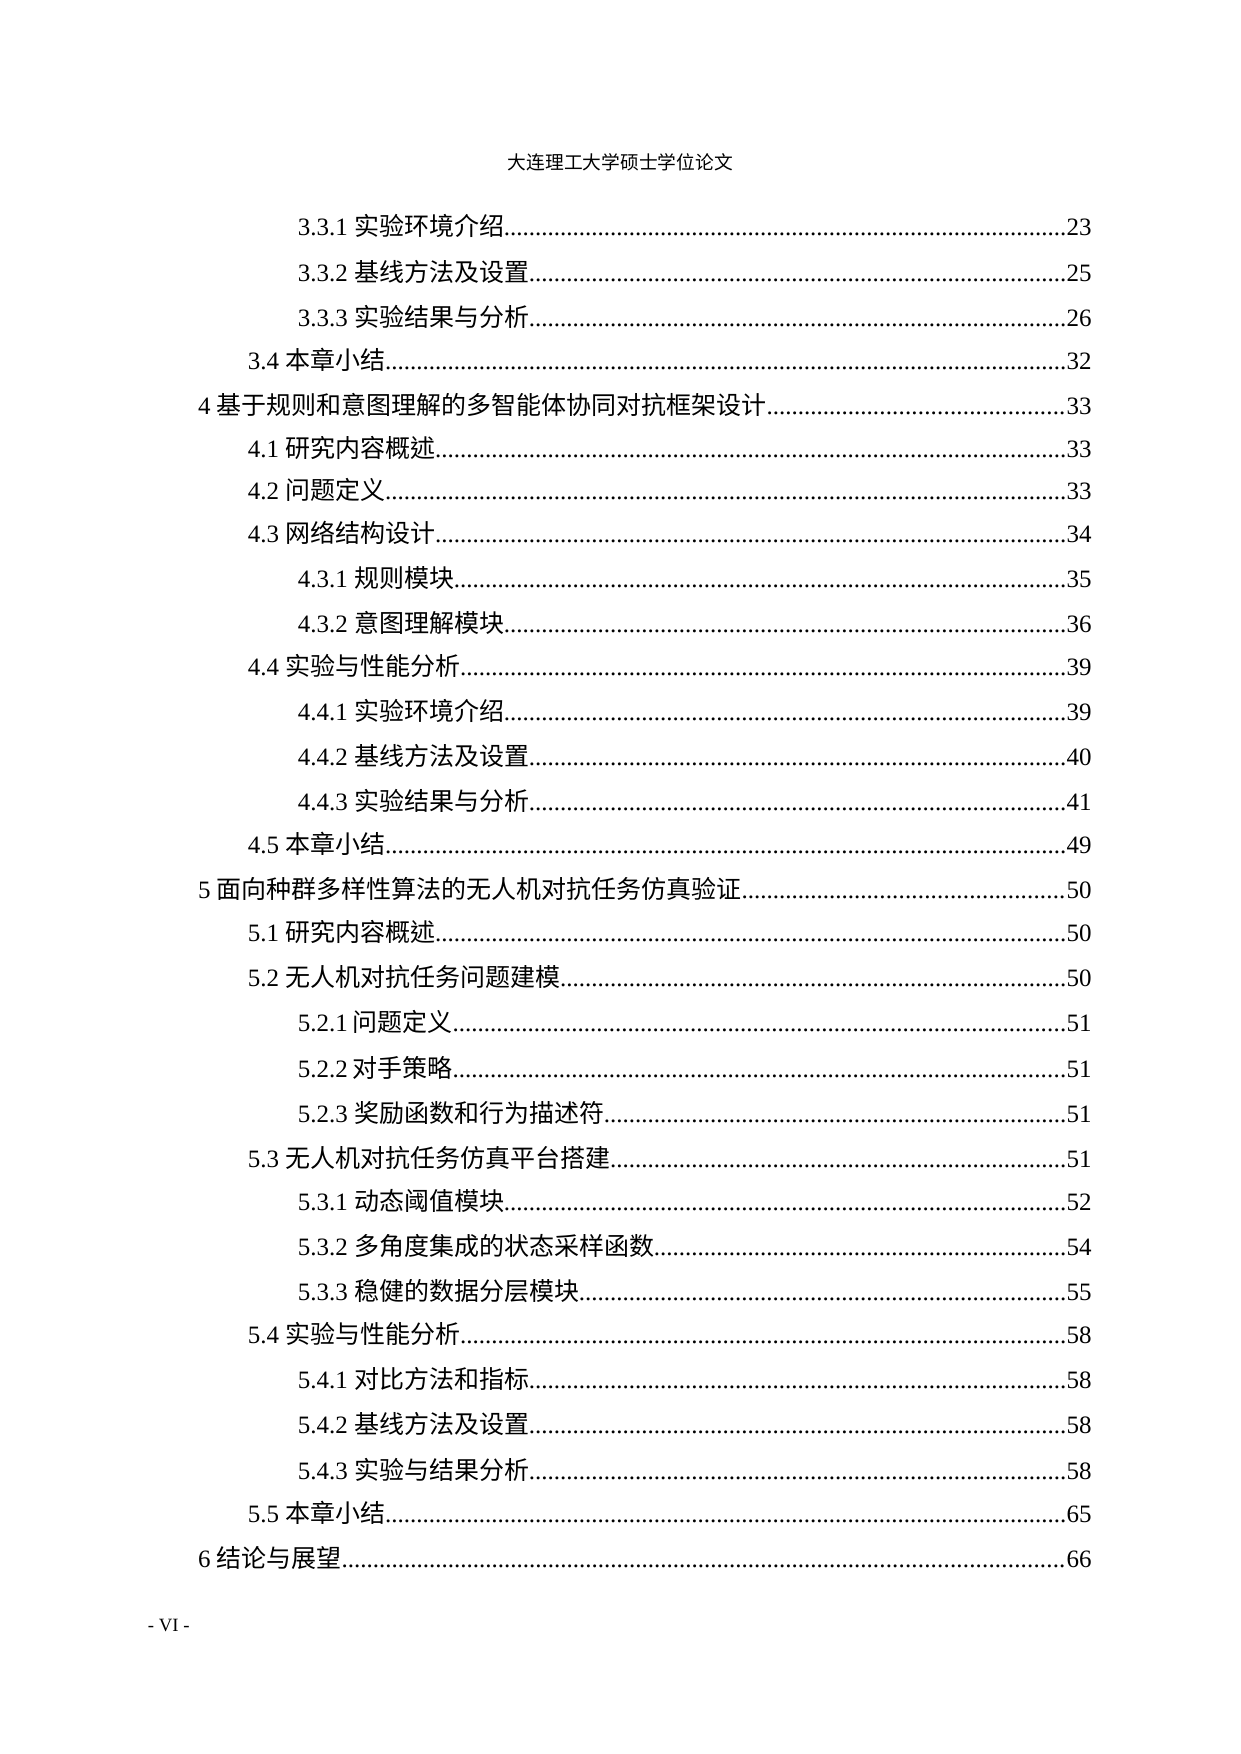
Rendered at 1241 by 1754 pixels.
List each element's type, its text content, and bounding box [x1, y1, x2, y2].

text 5.3 无人机对抗任务仿真平台搭建 51 [198, 1139, 1092, 1175]
text 6 结论与展望 66 [198, 1538, 1092, 1574]
text 4.4.1 实验环境介绍 39 [248, 691, 1092, 727]
text 3.3.2 基线方法及设置 25 [248, 252, 1092, 288]
text 5.2.1问题定义 51 [248, 1003, 1092, 1039]
text 5.4.2 基线方法及设置 58 [248, 1405, 1092, 1441]
text 3.3.3 实验结果与分析 26 [248, 297, 1092, 334]
text 5 面向种群多样性算法的无人机对抗任务仿真验证 50 [198, 869, 1092, 906]
text 4.4 实验与性能分析 39 [198, 649, 1092, 683]
text 5.1 研究内容概述 50 [198, 915, 1092, 949]
text 5.4 实验与性能分析 58 [198, 1317, 1092, 1351]
text 4 基于规则和意图理解的多智能体协同对抗框架设计 33 [198, 385, 1092, 421]
text 5.3.2 多角度集成的状态采样函数 54 [248, 1226, 1092, 1263]
text 4.4.2 基线方法及设置 40 [248, 736, 1092, 773]
text 4.3.2 意图理解模块 36 [248, 603, 1092, 639]
text 5.2.3 奖励函数和行为描述符 51 [248, 1093, 1092, 1129]
text 4.4.3 实验结果与分析 41 [248, 782, 1092, 818]
text 3.4 本章小结 32 [198, 343, 1092, 377]
text 3.3.1 实验环境介绍 23 [248, 207, 1092, 243]
text 4.5 本章小结 49 [198, 827, 1092, 861]
text 5.2 无人机对抗任务问题建模 50 [198, 957, 1092, 994]
text 4.1 研究内容概述 33 [198, 431, 1092, 464]
text 4.2 问题定义 33 [198, 473, 1092, 507]
text 4.3 网络结构设计 34 [198, 516, 1092, 549]
text 5.3.1 动态阈值模块 52 [248, 1184, 1092, 1218]
text 5.4.3 实验与结果分析 58 [248, 1450, 1092, 1486]
text 5.3.3 稳健的数据分层模块 55 [248, 1272, 1092, 1308]
text 4.3.1 规则模块 35 [248, 558, 1092, 594]
text 5.2.2对手策略 51 [248, 1048, 1092, 1084]
text 5.4.1 对比方法和指标 58 [248, 1359, 1092, 1396]
text 5.5 本章小结 65 [198, 1496, 1092, 1529]
